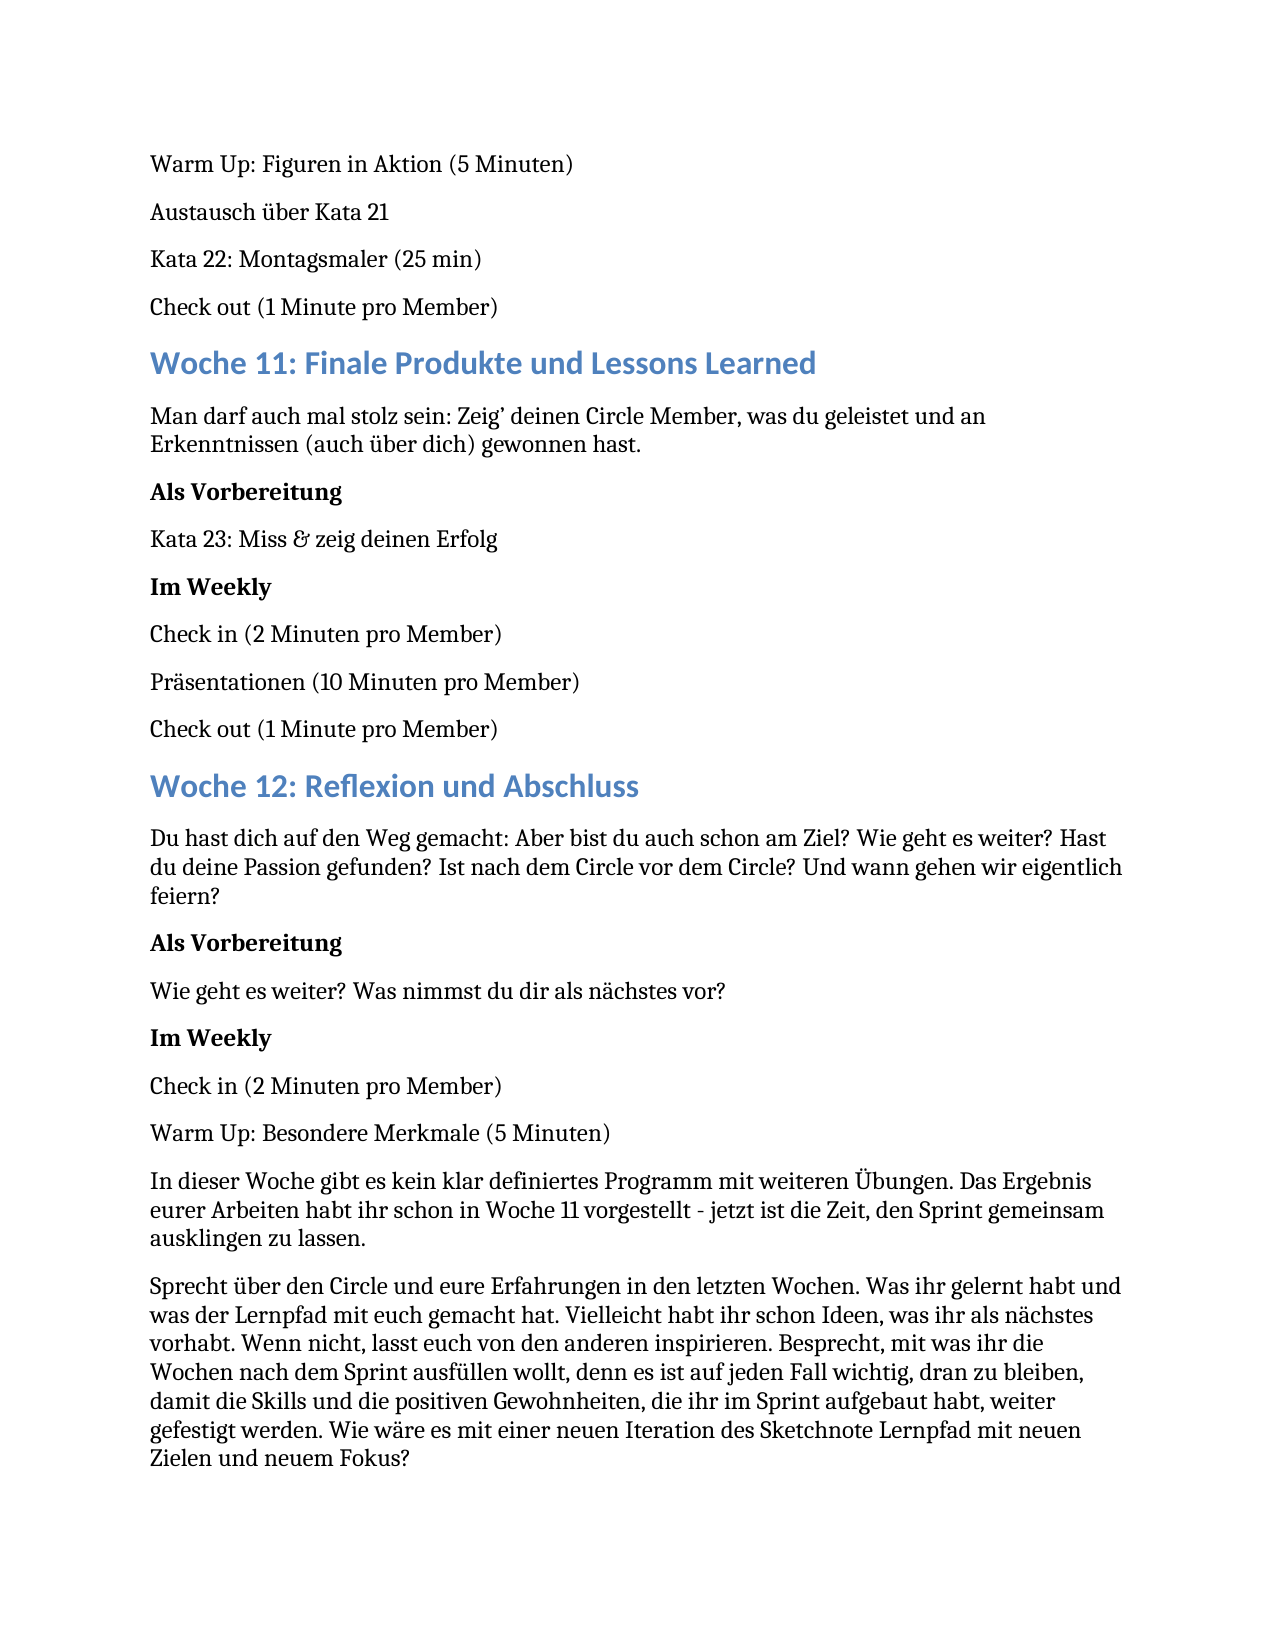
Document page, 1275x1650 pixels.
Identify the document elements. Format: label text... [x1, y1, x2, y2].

text Austausch über Kata 21 [150, 197, 1125, 226]
text Check in (2 Minuten pro Member) [150, 1072, 1125, 1101]
text Check out (1 Minute pro Member) [150, 292, 1125, 321]
subtitle Woche 12: Reflexion und Abschluss [150, 765, 1125, 806]
text Kata 22: Montagsmaler (25 min) [150, 245, 1125, 274]
text Du hast dich auf den Weg gemacht: Aber bist du auch schon am Ziel? Wie geht es weiter? Hast du deine Passion gefunden? Ist nach dem Circle vor dem Circle? Und wann gehen wir eigentlich feiern? [150, 824, 1125, 911]
text Kata 23: Miss & zeig deinen Erfolg [150, 525, 1125, 554]
subtitle Woche 11: Finale Produkte und Lessons Learned [150, 342, 1125, 383]
text In dieser Woche gibt es kein klar definiertes Programm mit weiteren Übungen. Das Ergebnis eurer Arbeiten habt ihr schon in Woche 11 vorgestellt - jetzt ist die Zeit, den Sprint gemeinsam ausklingen zu lassen. [150, 1167, 1125, 1253]
text Als Vorbereitung [150, 929, 1125, 958]
text Man darf auch mal stolz sein: Zeig’ deinen Circle Member, was du geleistet und an Erkenntnissen (auch über dich) gewonnen hast. [150, 402, 1125, 459]
text Als Vorbereitung [150, 478, 1125, 507]
text Im Weekly [150, 573, 1125, 602]
text Warm Up: Figuren in Aktion (5 Minuten) [150, 150, 1125, 179]
text Check in (2 Minuten pro Member) [150, 620, 1125, 649]
text Check out (1 Minute pro Member) [150, 715, 1125, 744]
text Im Weekly [150, 1024, 1125, 1053]
text Warm Up: Besondere Merkmale (5 Minuten) [150, 1119, 1125, 1148]
text Sprecht über den Circle und eure Erfahrungen in den letzten Wochen. Was ihr gelernt habt und was der Lernpfad mit euch gemacht hat. Vielleicht habt ihr schon Ideen, was ihr als nächstes vorhabt. Wenn nicht, lasst euch von den anderen inspirieren. Besprecht, mit was ihr die Wochen nach dem Sprint ausfüllen wollt, denn es ist auf jeden Fall wichtig, dran zu bleiben, damit die Skills und die positiven Gewohnheiten, die ihr im Sprint aufgebaut habt, weiter gefestigt werden. Wie wäre es mit einer neuen Iteration des Sketchnote Lernpfad mit neuen Zielen und neuem Fokus? [150, 1272, 1125, 1473]
text Präsentationen (10 Minuten pro Member) [150, 668, 1125, 697]
text Wie geht es weiter? Was nimmst du dir als nächstes vor? [150, 977, 1125, 1006]
